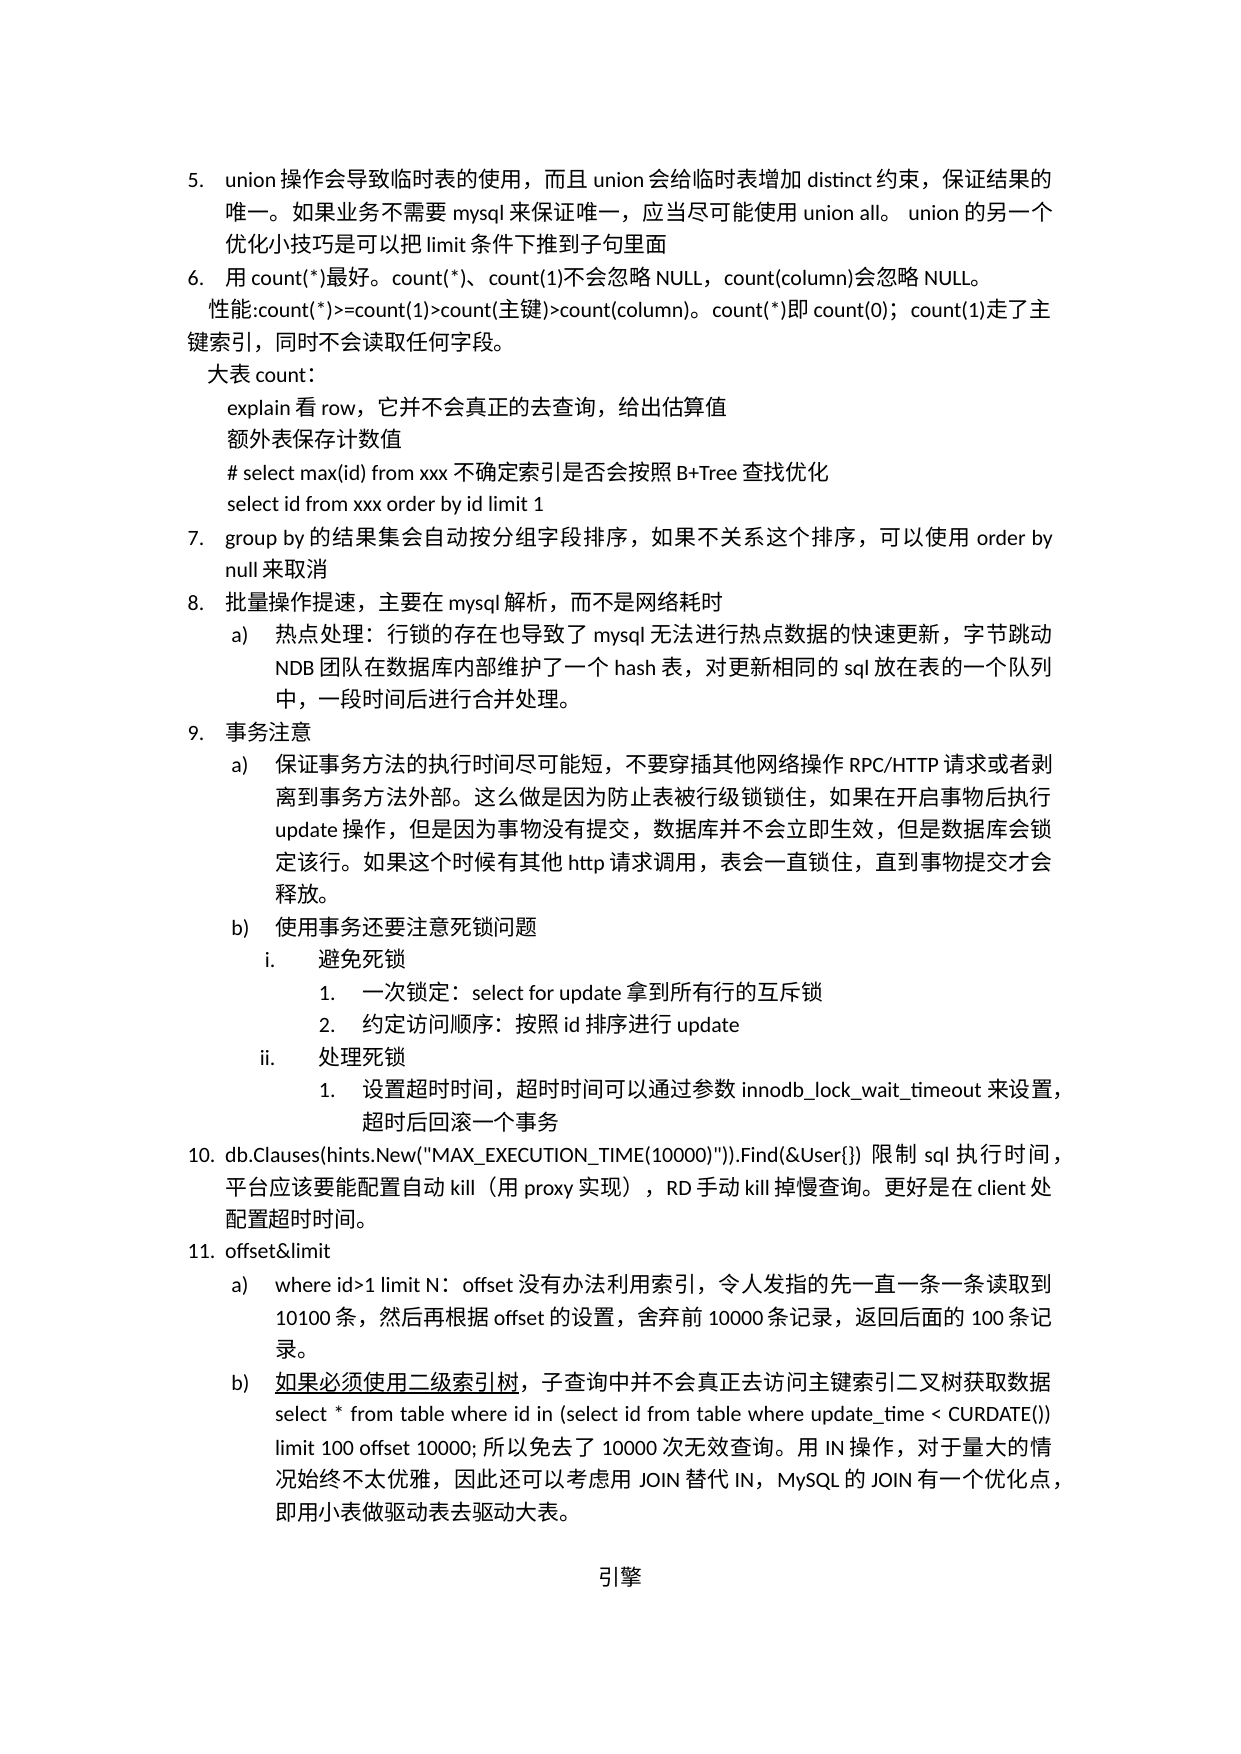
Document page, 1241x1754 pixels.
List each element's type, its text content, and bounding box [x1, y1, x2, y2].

text select id from xxx order by id limit 1 [187, 487, 1053, 519]
text 大表count： [187, 357, 1053, 389]
text 性能:count(*)>=count(1)>count(主键)>count(column)。count(*)即count(0)；count(1)走了主键索引，同时不会读取任何字段。 [187, 292, 1053, 357]
text # select max(id) from xxx 不确定索引是否会按照B+Tree查找优化 [187, 454, 1053, 487]
list where id>1 limit N：offset没有办法利用索引，令人发指的先一直一条一条读取到10100条，然后再根据offset的设置，舍弃前10000条记录，返回后面的100条记录。 [231, 1267, 1053, 1364]
text 额外表保存计数值 [187, 422, 1053, 454]
text explain看row，它并不会真正的去查询，给出估算值 [187, 389, 1053, 422]
list 事务注意 [187, 714, 1053, 747]
list 热点处理：行锁的存在也导致了mysql无法进行热点数据的快速更新，字节跳动NDB团队在数据库内部维护了一个hash表，对更新相同的sql放在表的一个队列中，一段时间后进行合并处理。 [231, 617, 1053, 714]
list group by的结果集会自动按分组字段排序，如果不关系这个排序，可以使用order by null来取消 [187, 519, 1053, 584]
list 设置超时时间，超时时间可以通过参数 innodb_lock_wait_timeout 来设置，超时后回滚一个事务 [319, 1072, 1053, 1137]
list 如果必须使用二级索引树，子查询中并不会真正去访问主键索引二叉树获取数据 select * from table where id in (select id from table where update_time < CURDATE()) limit 100 offset 10000; 所以免去了10000次无效查询。用IN操作，对于量大的情况始终不太优雅，因此还可以考虑用JOIN替代IN，MySQL的JOIN有一个优化点，即用小表做驱动表去驱动大表。 [231, 1364, 1053, 1527]
list 使用事务还要注意死锁问题 [231, 909, 1053, 942]
list 约定访问顺序：按照id排序进行update [319, 1007, 1053, 1039]
list 处理死锁 [275, 1039, 1053, 1072]
list 保证事务方法的执行时间尽可能短，不要穿插其他网络操作RPC/HTTP请求或者剥离到事务方法外部。这么做是因为防止表被行级锁锁住，如果在开启事物后执行update操作，但是因为事物没有提交，数据库并不会立即生效，但是数据库会锁定该行。如果这个时候有其他http请求调用，表会一直锁住，直到事物提交才会释放。 [231, 747, 1053, 909]
list 避免死锁 [275, 942, 1053, 974]
list 用count(*)最好。count(*)、count(1)不会忽略NULL，count(column)会忽略NULL。 [187, 259, 1053, 292]
list 批量操作提速，主要在mysql解析，而不是网络耗时 [187, 584, 1053, 617]
list db.Clauses(hints.New("MAX_EXECUTION_TIME(10000)")).Find(&User{}) 限制sql执行时间，平台应该要能配置自动kill（用proxy实现），RD手动kill掉慢查询。更好是在client处配置超时时间。 [187, 1137, 1053, 1234]
list union操作会导致临时表的使用，而且union会给临时表增加distinct约束，保证结果的唯一。如果业务不需要mysql来保证唯一，应当尽可能使用union all。 union的另一个优化小技巧是可以把limit条件下推到子句里面 [187, 162, 1053, 259]
text 引擎 [187, 1559, 1053, 1592]
list 一次锁定：select for update拿到所有行的互斥锁 [319, 974, 1053, 1007]
list offset&limit [187, 1234, 1053, 1267]
